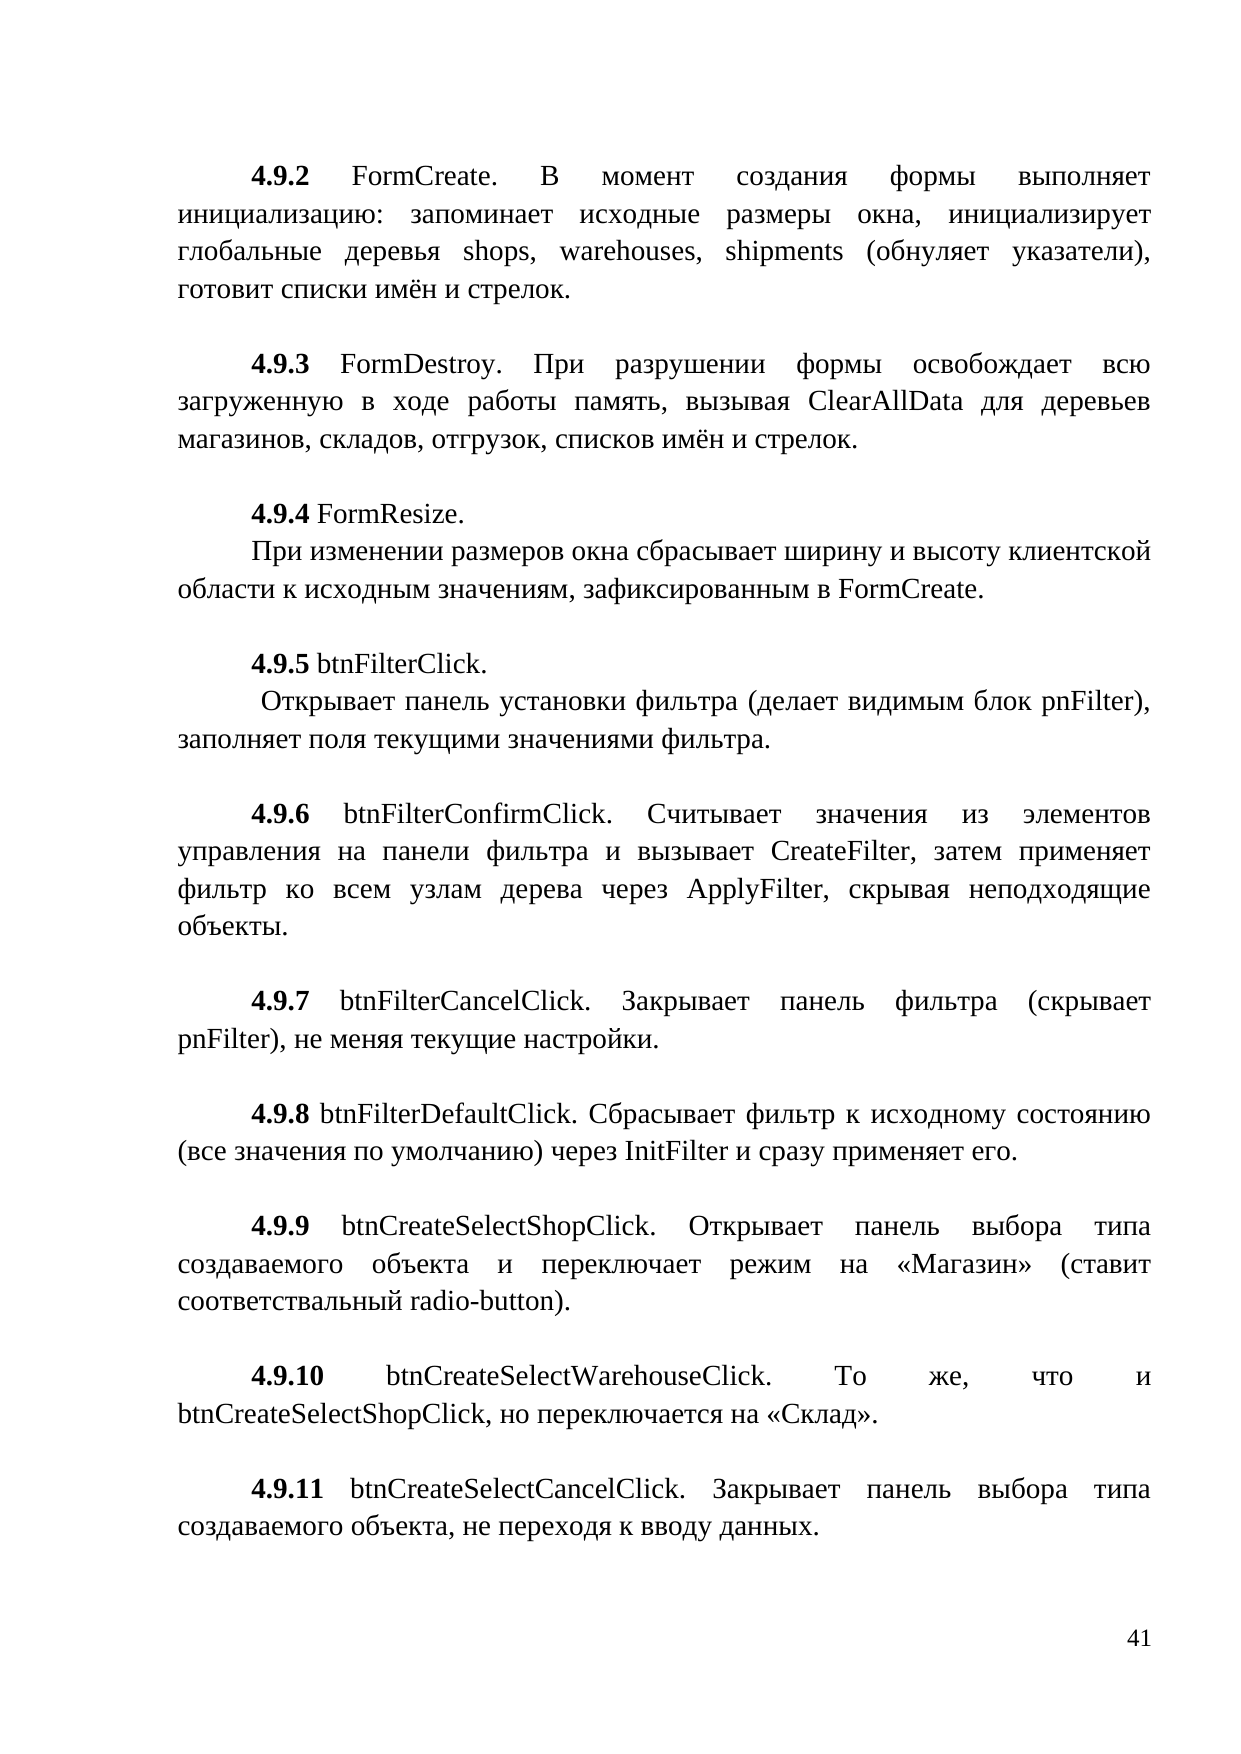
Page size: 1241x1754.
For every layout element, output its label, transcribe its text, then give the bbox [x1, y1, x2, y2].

text 4.9.2 FormCreate. В момент создания формы выполняет инициализацию: запоминает исходные размеры окна, инициализирует глобальные деревья shops, warehouses, shipments (обнуляет указатели), готовит списки имён и стрелок. [177, 156, 1152, 306]
text 4.9.4 FormResize. [177, 493, 1152, 531]
text 4.9.10 btnCreateSelectWarehouseClick. То же, что и btnCreateSelectShopClick, но переключается на «Склад». [177, 1356, 1152, 1431]
text 4.9.6 btnFilterConfirmClick. Считывает значения из элементов управления на панели фильтра и вызывает CreateFilter, затем применяет фильтр ко всем узлам дерева через ApplyFilter, скрывая неподходящие объекты. [177, 793, 1152, 943]
text 4.9.8 btnFilterDefaultClick. Сбрасывает фильтр к исходному состоянию (все значения по умолчанию) через InitFilter и сразу применяет его. [177, 1093, 1152, 1168]
text Открывает панель установки фильтра (делает видимым блок pnFilter), заполняет поля текущими значениями фильтра. [177, 681, 1152, 756]
text 4.9.7 btnFilterCancelClick. Закрывает панель фильтра (скрывает pnFilter), не меняя текущие настройки. [177, 981, 1152, 1056]
text При изменении размеров окна сбрасывает ширину и высоту клиентской области к исходным значениям, зафиксированным в FormCreate. [177, 531, 1152, 606]
text 4.9.5 btnFilterClick. [177, 643, 1152, 681]
text 4.9.11 btnCreateSelectCancelClick. Закрывает панель выбора типа создаваемого объекта, не переходя к вводу данных. [177, 1468, 1152, 1543]
text 4.9.3 FormDestroy. При разрушении формы освобождает всю загруженную в ходе работы память, вызывая ClearAllData для деревьев магазинов, складов, отгрузок, списков имён и стрелок. [177, 343, 1152, 456]
text 4.9.9 btnCreateSelectShopClick. Открывает панель выбора типа создаваемого объекта и переключает режим на «Магазин» (ставит соответствальный radio-button). [177, 1206, 1152, 1318]
